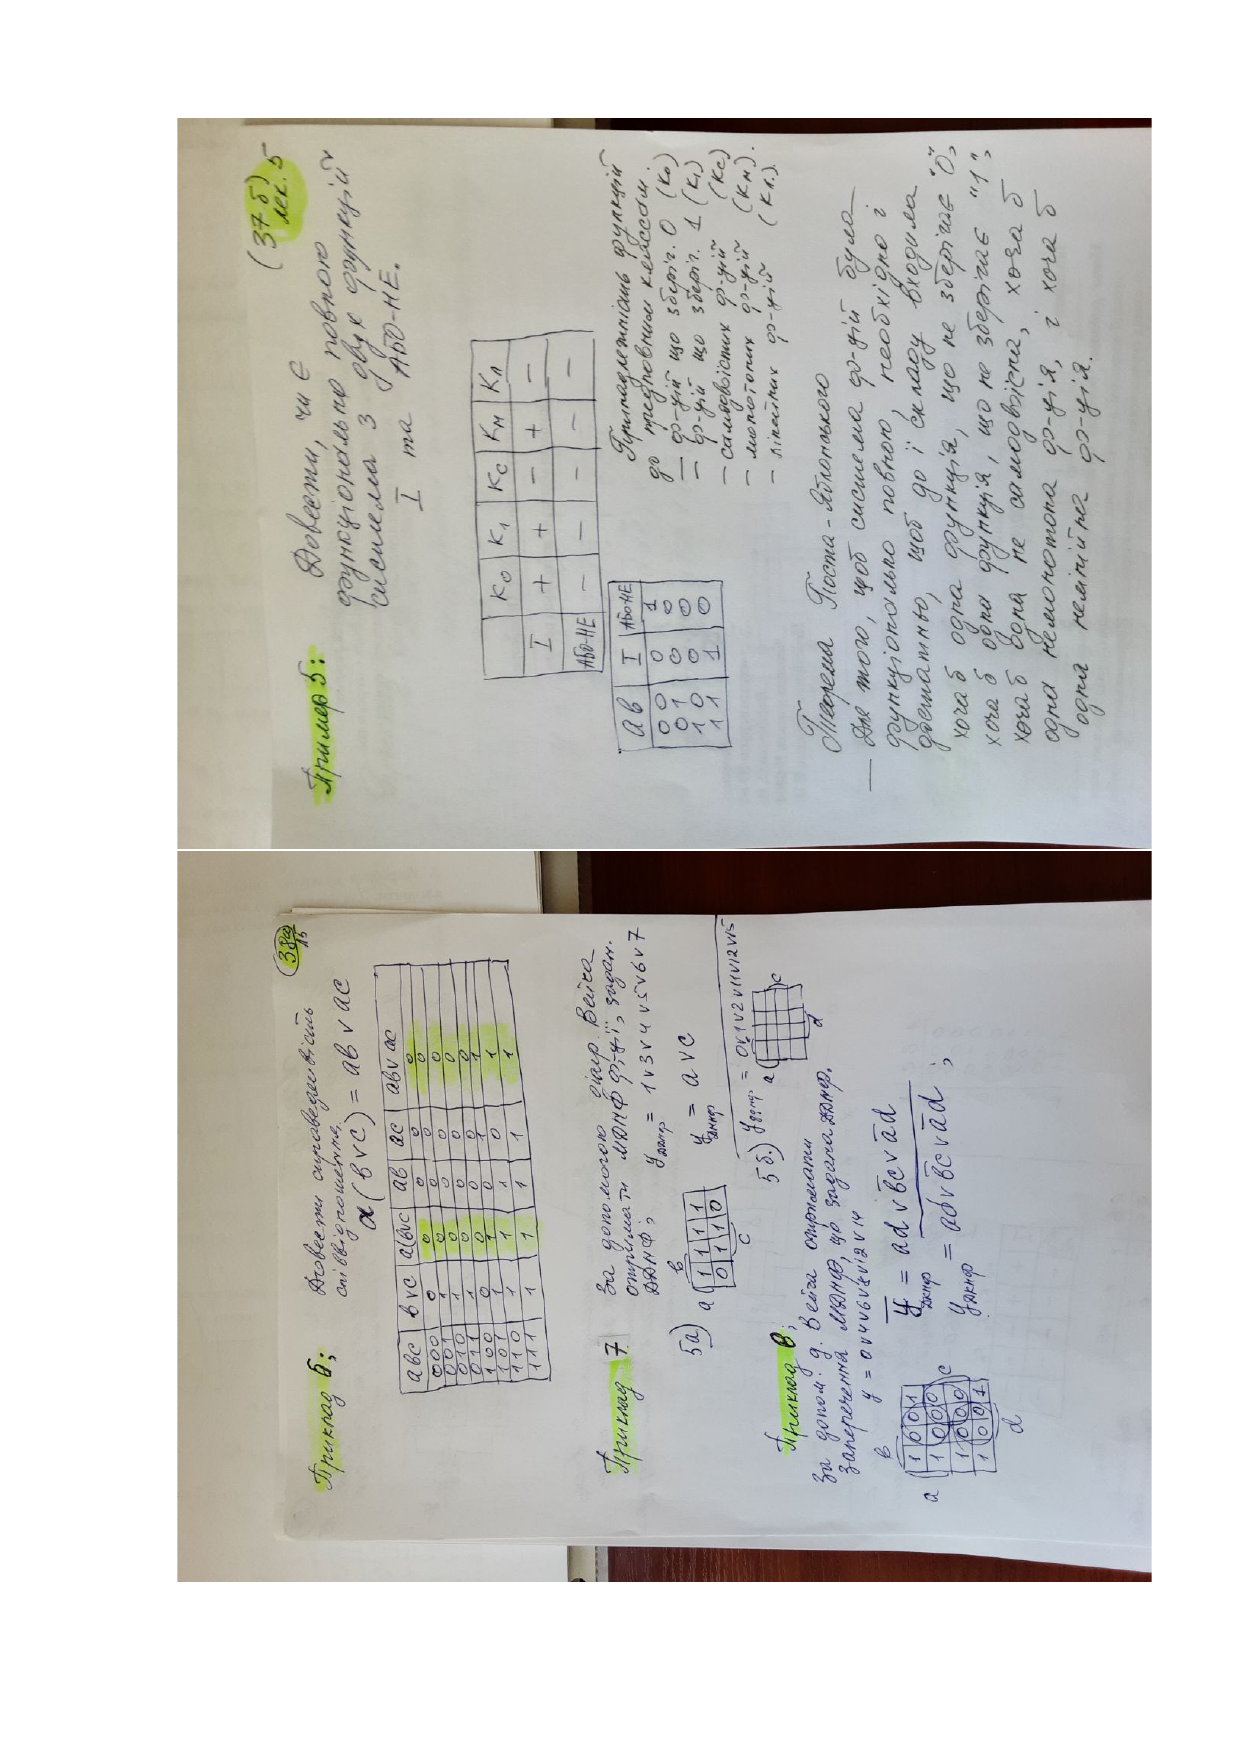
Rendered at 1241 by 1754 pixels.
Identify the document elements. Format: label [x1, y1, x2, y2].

picture [177, 118, 1152, 849]
picture [177, 851, 1152, 1582]
